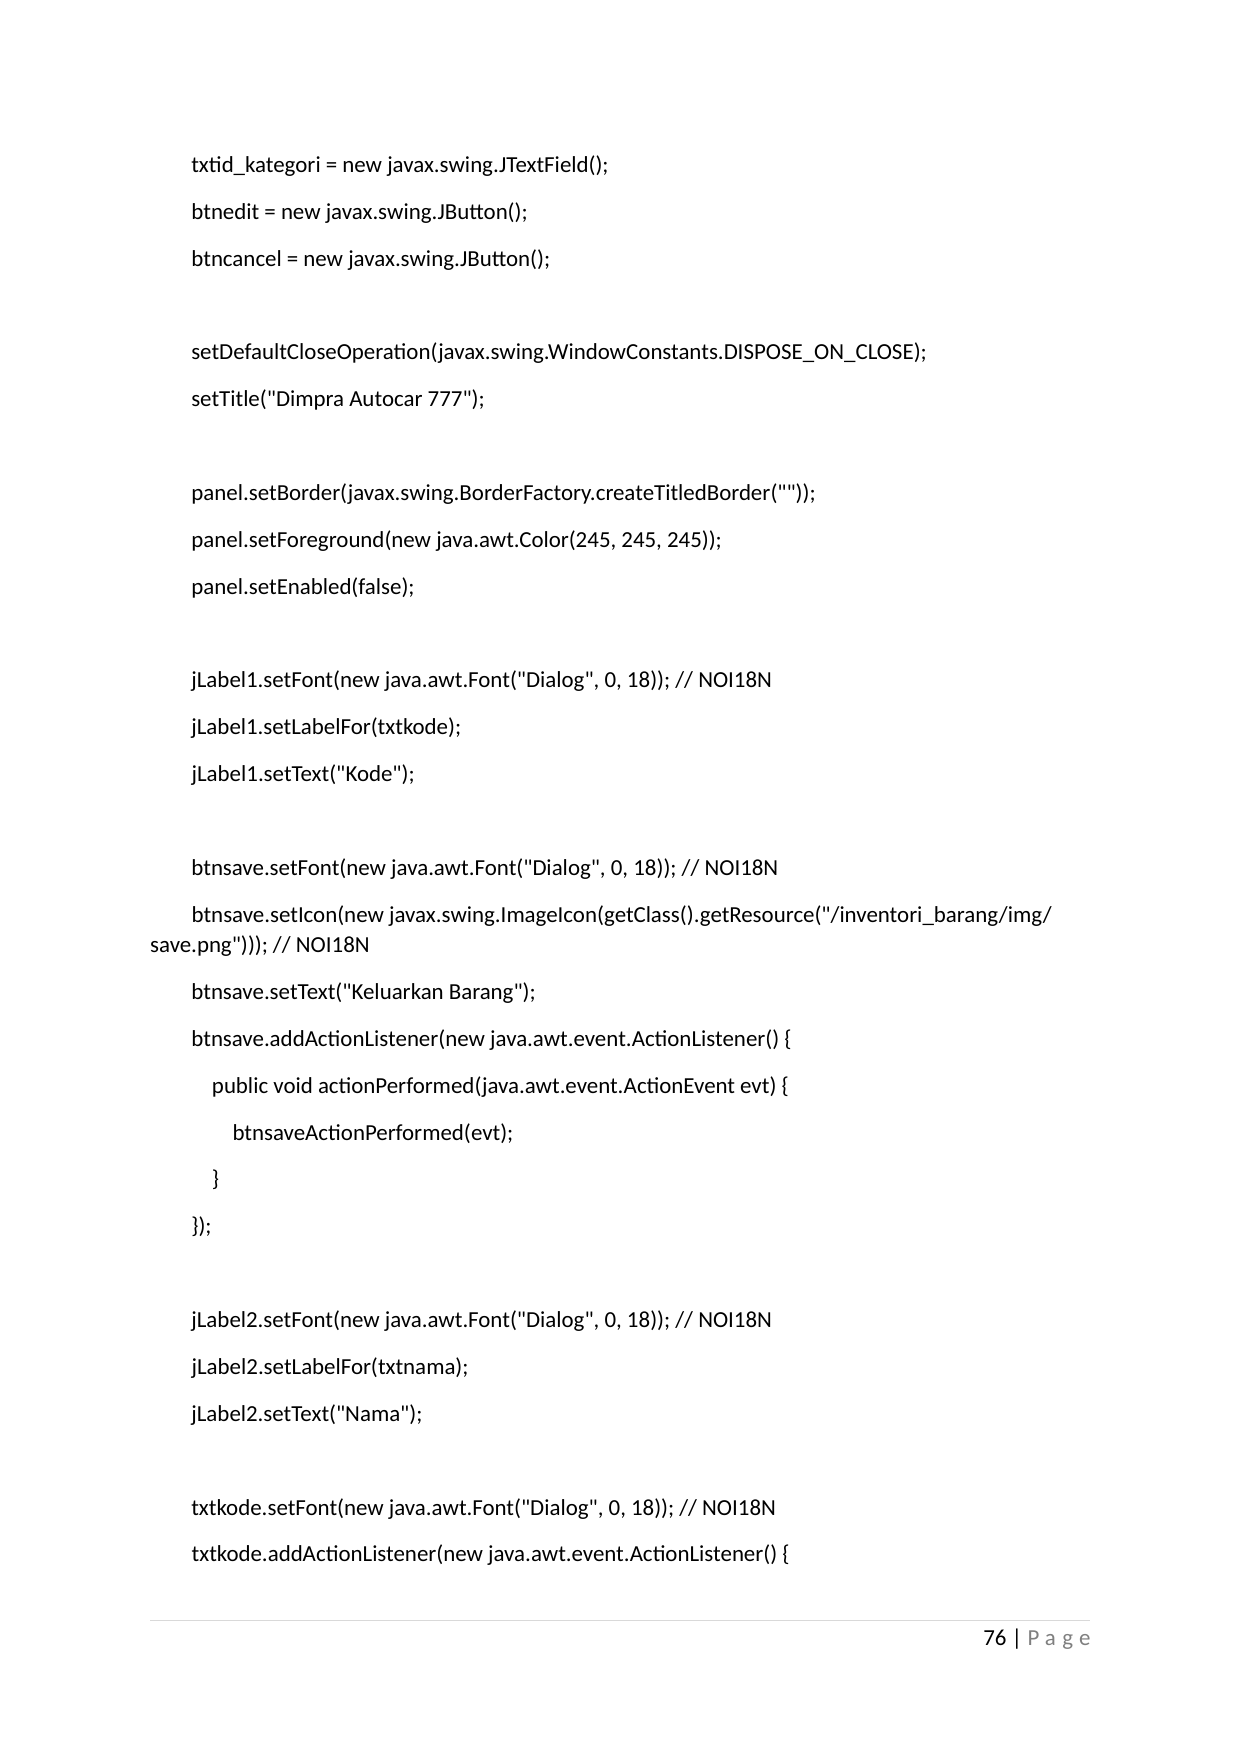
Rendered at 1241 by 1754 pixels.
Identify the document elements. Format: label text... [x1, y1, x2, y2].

text jLabel1.setFont(new java.awt.Font("Dialog", 0, 18)); // NOI18N [150, 666, 1090, 694]
text setTitle("Dimpra Autocar 777"); [150, 384, 1090, 412]
text btnsave.setFont(new java.awt.Font("Dialog", 0, 18)); // NOI18N [150, 853, 1090, 881]
text btnsave.setText("Keluarkan Barang"); [150, 977, 1090, 1005]
text public void actionPerformed(java.awt.event.ActionEvent evt) { [150, 1071, 1090, 1099]
text jLabel2.setText("Nama"); [150, 1399, 1090, 1427]
text panel.setForeground(new java.awt.Color(245, 245, 245)); [150, 525, 1090, 553]
text btnedit = new javax.swing.JButton(); [150, 197, 1090, 225]
text btnsaveActionPerformed(evt); [150, 1118, 1090, 1146]
text } [150, 1164, 1090, 1193]
text btnsave.setIcon(new javax.swing.ImageIcon(getClass().getResource("/inventori_barang/img/save.png"))); // NOI18N [150, 900, 1090, 958]
text jLabel2.setLabelFor(txtnama); [150, 1352, 1090, 1380]
text txtkode.setFont(new java.awt.Font("Dialog", 0, 18)); // NOI18N [150, 1493, 1090, 1521]
text }); [150, 1211, 1090, 1239]
text txtid_kategori = new javax.swing.JTextField(); [150, 150, 1090, 178]
text setDefaultCloseOperation(javax.swing.WindowConstants.DISPOSE_ON_CLOSE); [150, 337, 1090, 366]
text jLabel2.setFont(new java.awt.Font("Dialog", 0, 18)); // NOI18N [150, 1305, 1090, 1333]
text jLabel1.setLabelFor(txtkode); [150, 712, 1090, 741]
text btncancel = new javax.swing.JButton(); [150, 244, 1090, 272]
text panel.setBorder(javax.swing.BorderFactory.createTitledBorder("")); [150, 478, 1090, 506]
text jLabel1.setText("Kode"); [150, 759, 1090, 787]
text btnsave.addActionListener(new java.awt.event.ActionListener() { [150, 1024, 1090, 1052]
text panel.setEnabled(false); [150, 572, 1090, 600]
text txtkode.addActionListener(new java.awt.event.ActionListener() { [150, 1539, 1090, 1568]
